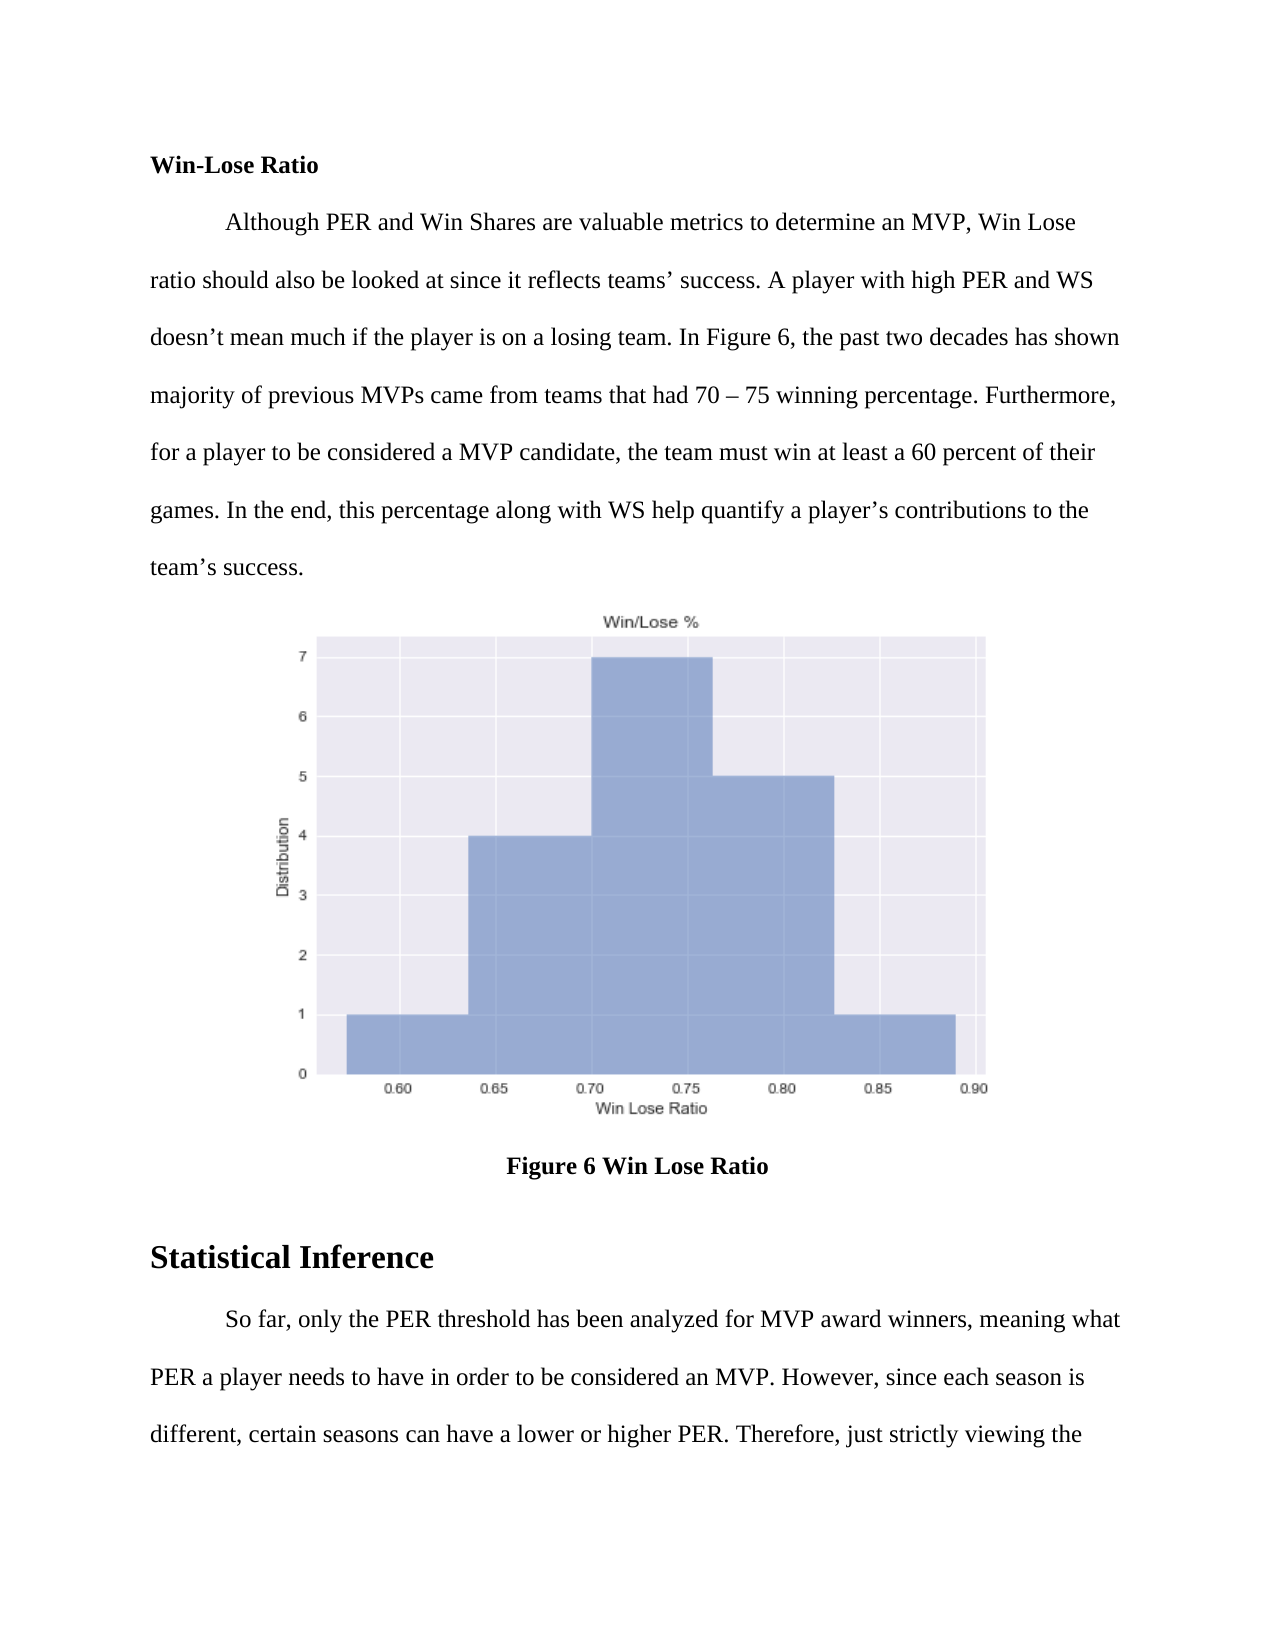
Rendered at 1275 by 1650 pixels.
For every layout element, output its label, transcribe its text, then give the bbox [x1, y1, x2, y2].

picture [263, 610, 1013, 1123]
text Figure 6 Win Lose Ratio [150, 1151, 1125, 1180]
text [150, 1304, 1125, 1448]
text Statistical Inference [150, 1237, 1125, 1276]
text Win-Lose Ratio [150, 150, 1125, 179]
text Although PER and Win Shares are valuable metrics to determine an MVP, Win Lose ratio should also be looked at since it reflects teams’ success. A player with high PER and WS doesn’t mean much if the player is on a losing team. In Figure 6, the past two decades has shown majority of previous MVPs came from teams that had 70 – 75 winning percentage. Furthermore, for a player to be considered a MVP candidate, the team must win at least a 60 percent of their games. In the end, this percentage along with WS help quantify a player’s contributions to the team’s success. [150, 207, 1125, 581]
